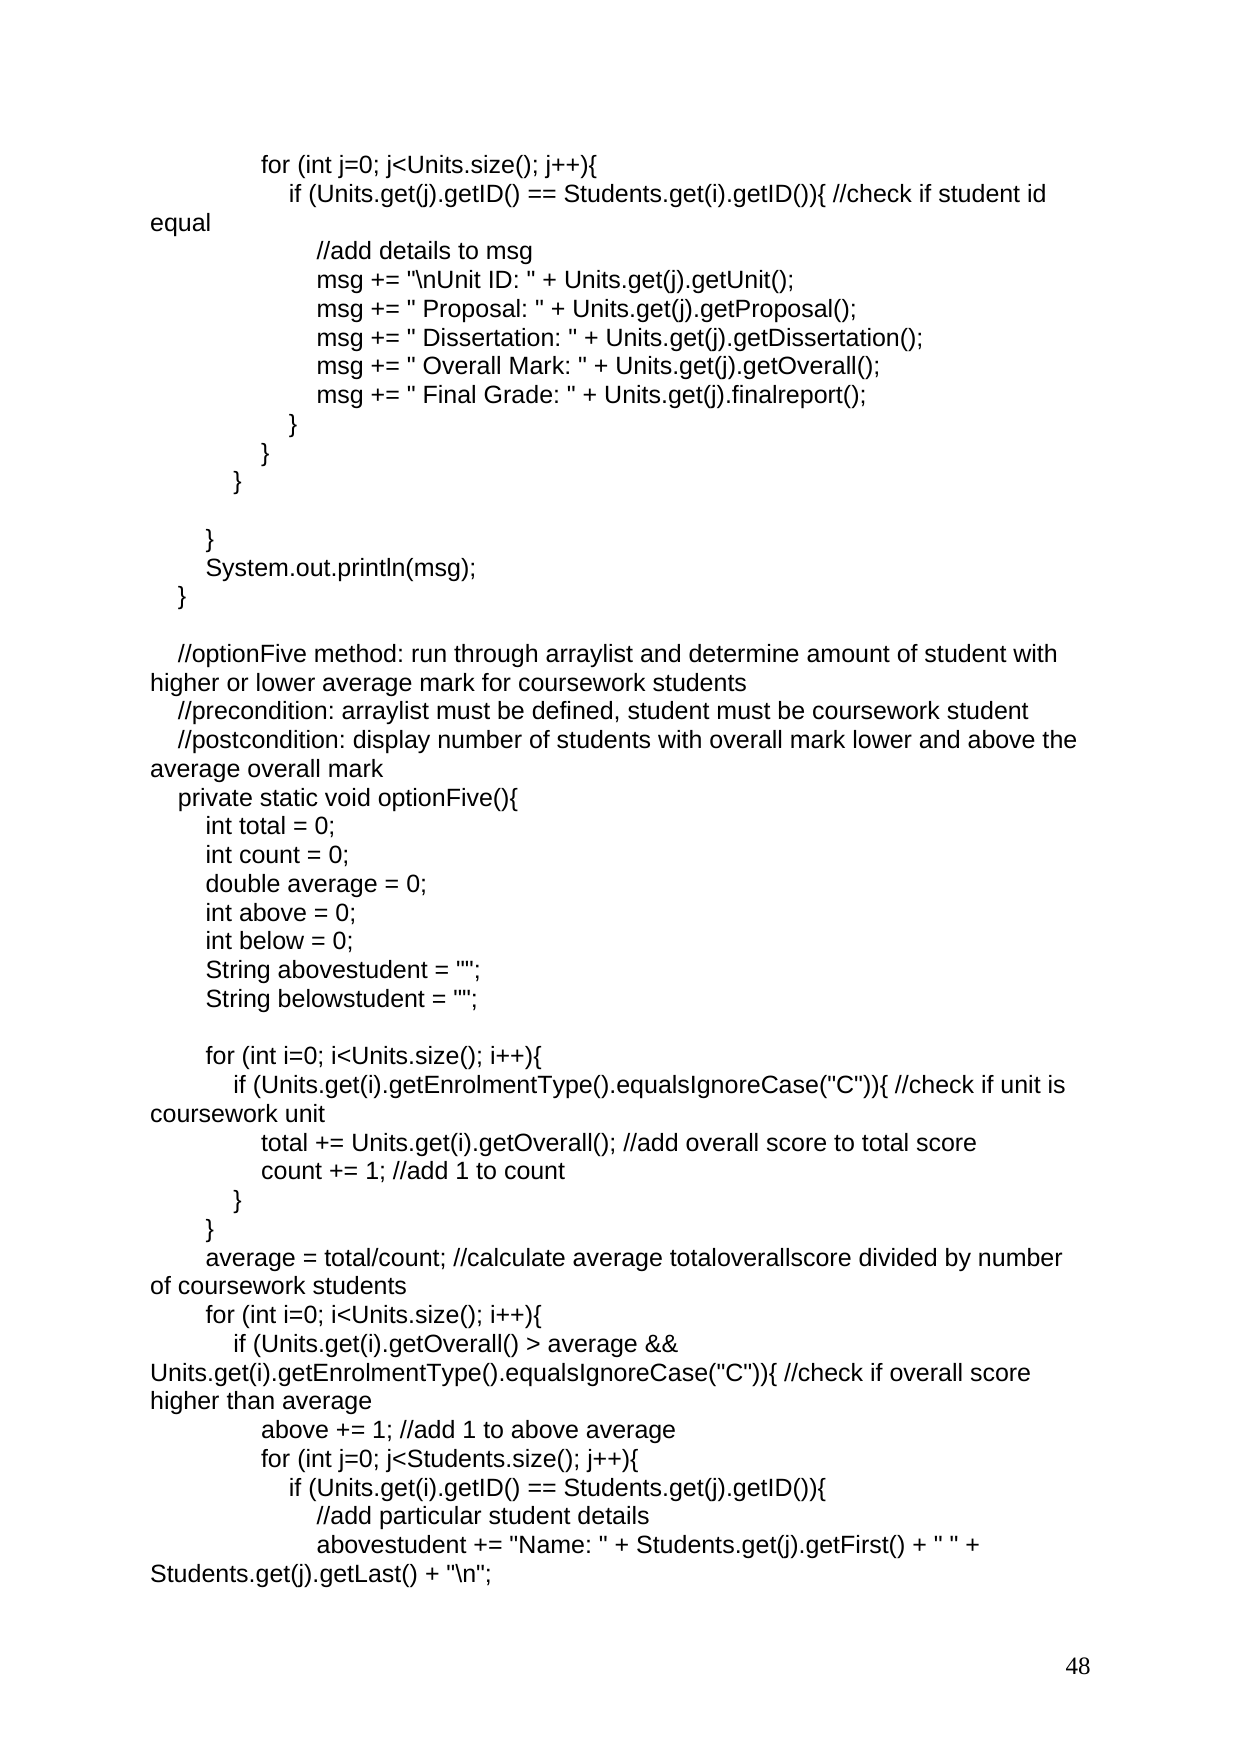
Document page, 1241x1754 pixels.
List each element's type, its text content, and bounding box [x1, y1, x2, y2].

text if (Units.get(i).getID() == Students.get(j).getID()){ [150, 1472, 1090, 1501]
text for (int j=0; j<Units.size(); j++){ [150, 150, 1090, 179]
text } [150, 1214, 1090, 1242]
text int below = 0; [150, 926, 1090, 955]
text int above = 0; [150, 897, 1090, 926]
text } [150, 524, 1090, 552]
text msg += " Overall Mark: " + Units.get(j).getOverall(); [150, 351, 1090, 380]
text } [150, 581, 1090, 610]
text System.out.println(msg); [150, 552, 1090, 581]
text msg += " Dissertation: " + Units.get(j).getDissertation(); [150, 322, 1090, 351]
text for (int i=0; i<Units.size(); i++){ [150, 1041, 1090, 1070]
text int count = 0; [150, 840, 1090, 869]
text double average = 0; [150, 869, 1090, 897]
text if (Units.get(j).getID() == Students.get(i).getID()){ //check if student id equal [150, 179, 1090, 236]
text msg += " Proposal: " + Units.get(j).getProposal(); [150, 294, 1090, 322]
text //postcondition: display number of students with overall mark lower and above the average overall mark [150, 725, 1090, 782]
text msg += "\nUnit ID: " + Units.get(j).getUnit(); [150, 265, 1090, 294]
text abovestudent += "Name: " + Students.get(j).getFirst() + " " + Students.get(j).getLast() + "\n"; [150, 1530, 1090, 1587]
text } [150, 1185, 1090, 1214]
text int total = 0; [150, 811, 1090, 840]
text } [150, 437, 1090, 466]
text } [150, 466, 1090, 495]
text for (int i=0; i<Units.size(); i++){ [150, 1300, 1090, 1329]
text total += Units.get(i).getOverall(); //add overall score to total score [150, 1127, 1090, 1156]
text msg += " Final Grade: " + Units.get(j).finalreport(); [150, 380, 1090, 409]
text if (Units.get(i).getEnrolmentType().equalsIgnoreCase("C")){ //check if unit is coursework unit [150, 1070, 1090, 1127]
text //optionFive method: run through arraylist and determine amount of student with higher or lower average mark for coursework students [150, 639, 1090, 696]
text //precondition: arraylist must be defined, student must be coursework student [150, 696, 1090, 725]
text String abovestudent = ""; [150, 955, 1090, 984]
text private static void optionFive(){ [150, 782, 1090, 811]
text //add details to msg [150, 236, 1090, 265]
text //add particular student details [150, 1501, 1090, 1530]
text if (Units.get(i).getOverall() > average && Units.get(i).getEnrolmentType().equalsIgnoreCase("C")){ //check if overall score higher than average [150, 1329, 1090, 1415]
text above += 1; //add 1 to above average [150, 1415, 1090, 1444]
text String belowstudent = ""; [150, 984, 1090, 1012]
text count += 1; //add 1 to count [150, 1156, 1090, 1185]
text for (int j=0; j<Students.size(); j++){ [150, 1444, 1090, 1472]
text average = total/count; //calculate average totaloverallscore divided by number of coursework students [150, 1242, 1090, 1300]
text } [150, 409, 1090, 437]
